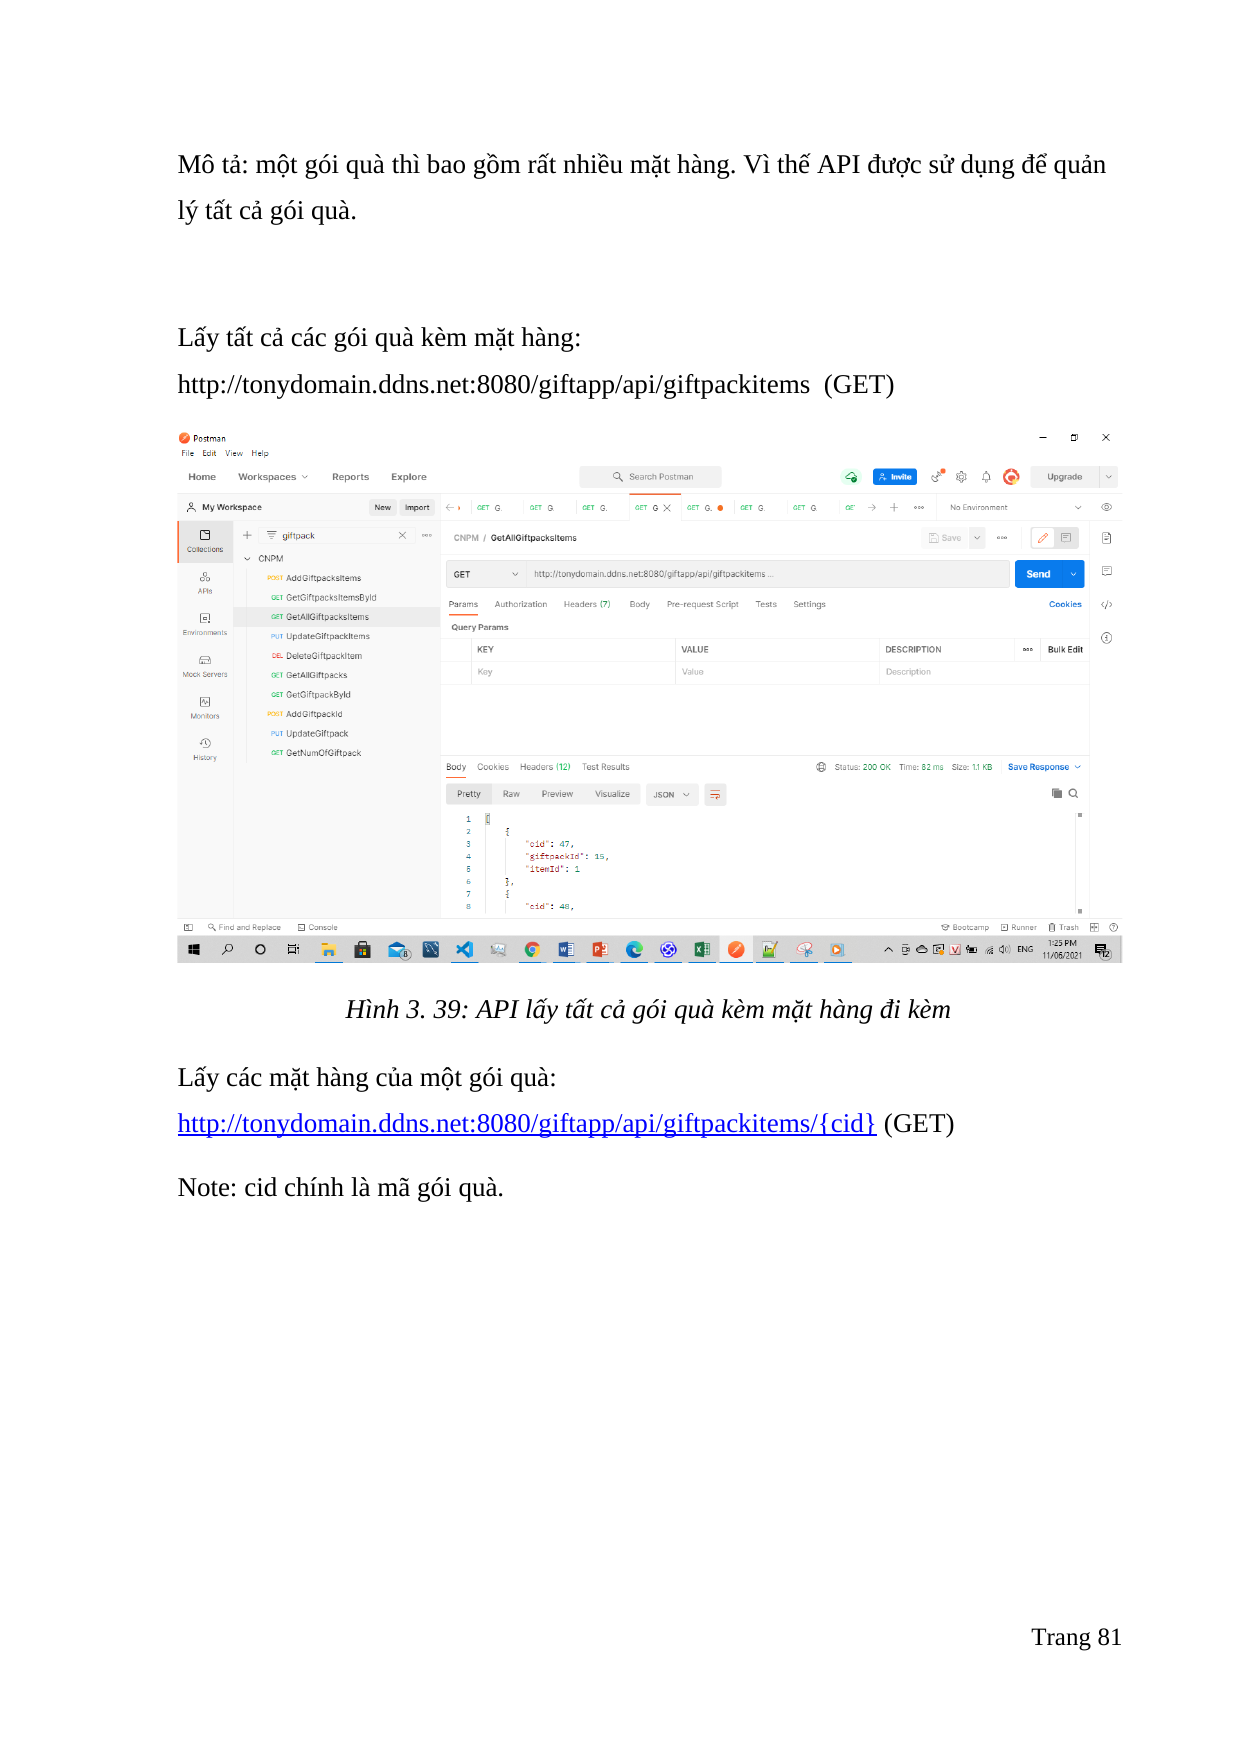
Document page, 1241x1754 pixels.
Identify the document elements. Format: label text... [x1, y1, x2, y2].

text Lấy các mặt hàng của một gói quà: http://tonydomain.ddns.net:8080/giftapp/api/giftpackitems/{cid} (GET) [177, 1061, 1122, 1138]
picture [177, 431, 1123, 963]
text Note: cid chính là mã gói quà. [177, 1171, 1122, 1202]
text Mô tả: một gói quà thì bao gồm rất nhiều mặt hàng. Vì thế API được sử dụng để quản lý tất cả gói quà. [177, 148, 1122, 226]
text Hình 3. 39: API lấy tất cả gói quà kèm mặt hàng đi kèm [177, 993, 1122, 1024]
text Lấy tất cả các gói quà kèm mặt hàng: http://tonydomain.ddns.net:8080/giftapp/api/giftpackitems (GET) [177, 321, 1122, 399]
